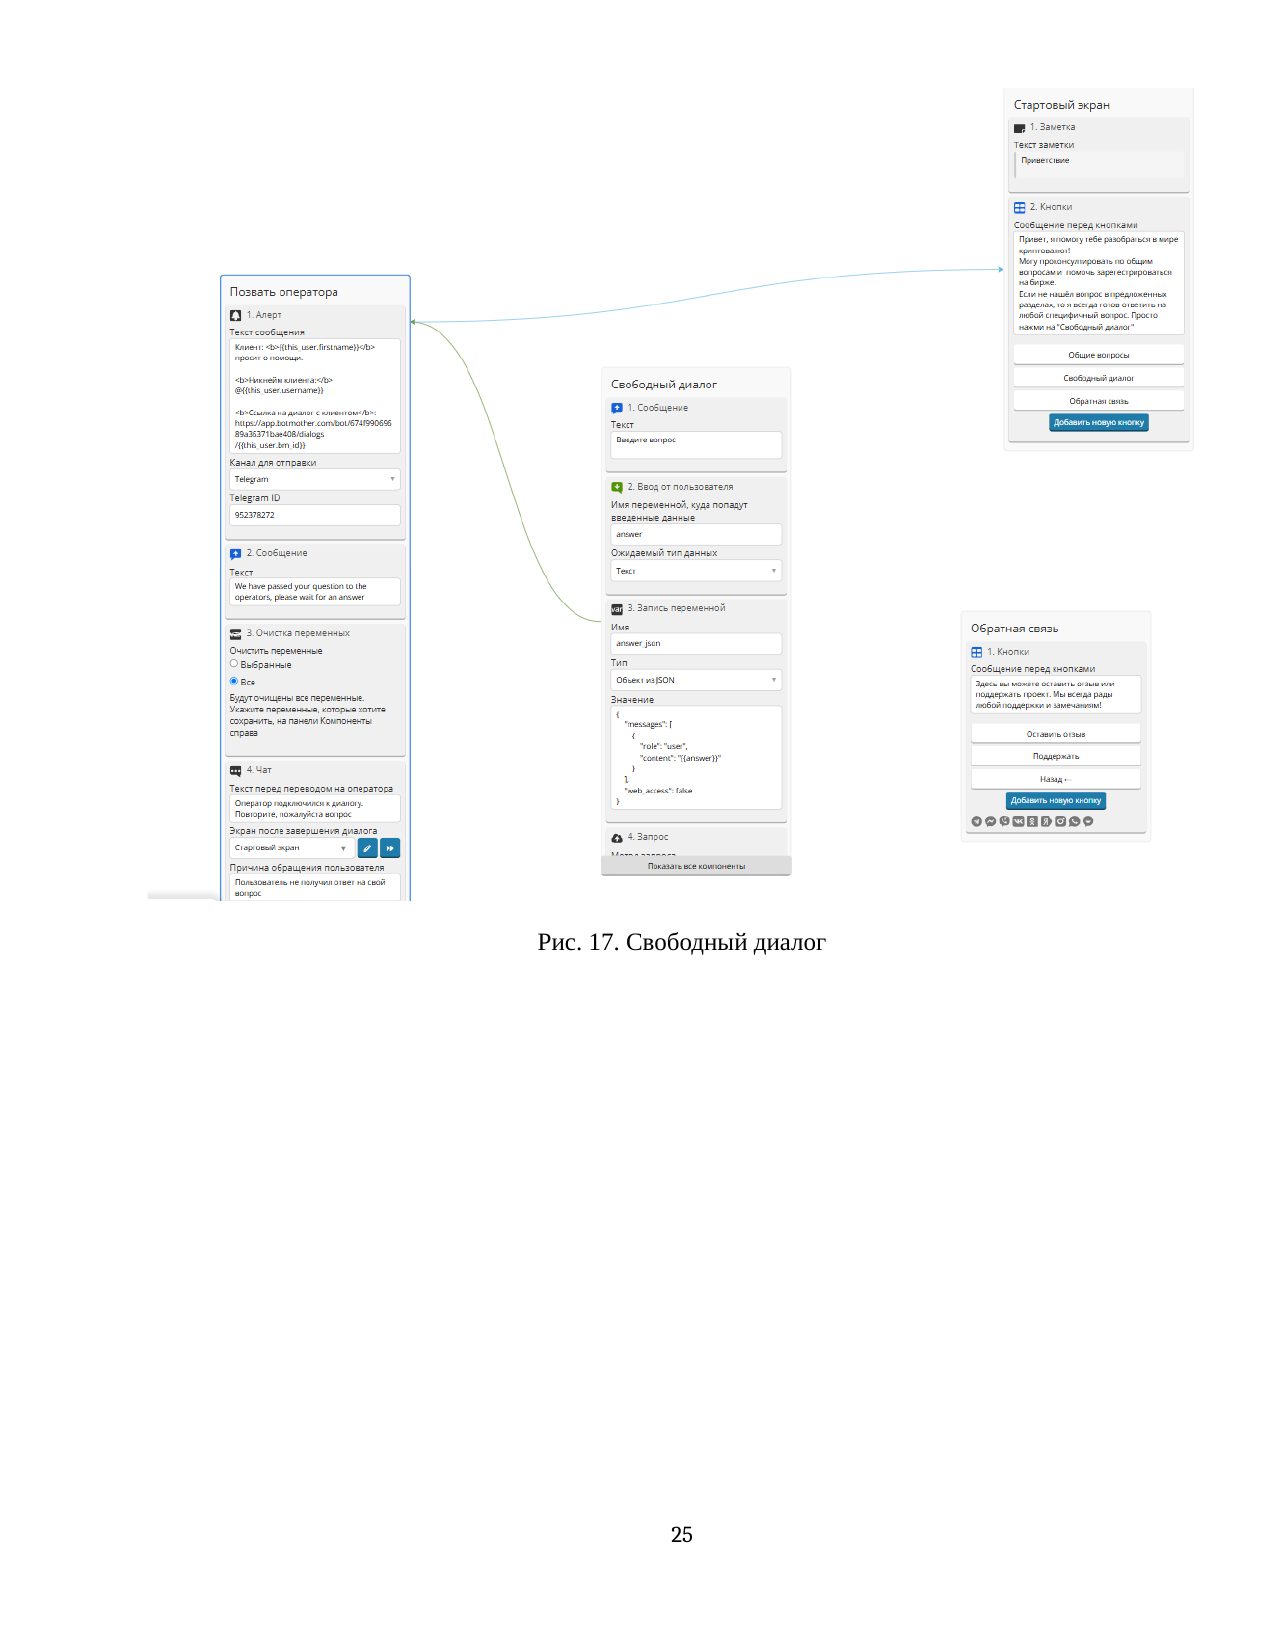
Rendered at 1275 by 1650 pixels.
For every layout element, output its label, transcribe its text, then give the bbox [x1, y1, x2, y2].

text Рис. 17. Свободный диалог [148, 927, 1216, 956]
picture [147, 88, 1216, 901]
